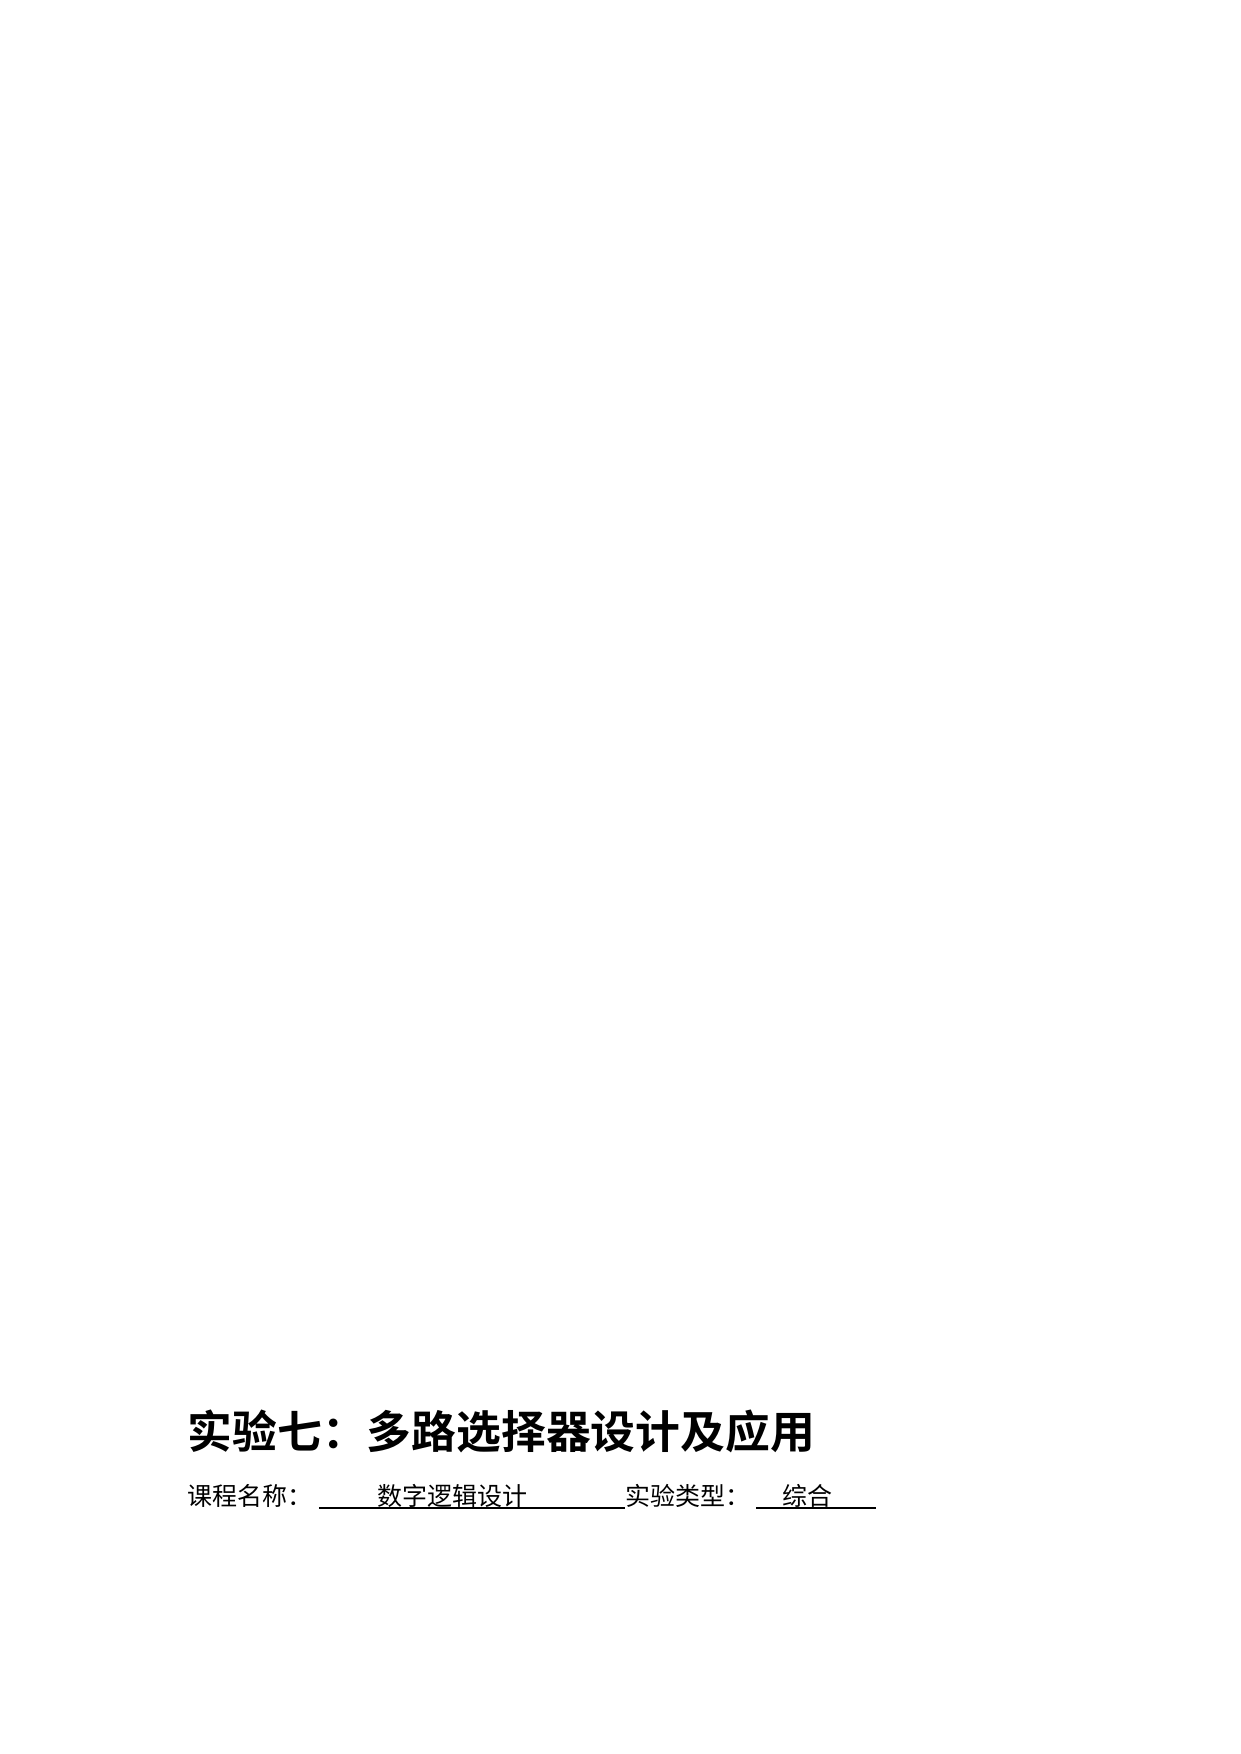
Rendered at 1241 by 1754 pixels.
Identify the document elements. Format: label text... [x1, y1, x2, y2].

text 课程名称： 数字逻辑设计 实验类型： 综合 [187, 1462, 1053, 1527]
text 实验七：多路选择器设计及应用 [187, 1397, 1053, 1462]
